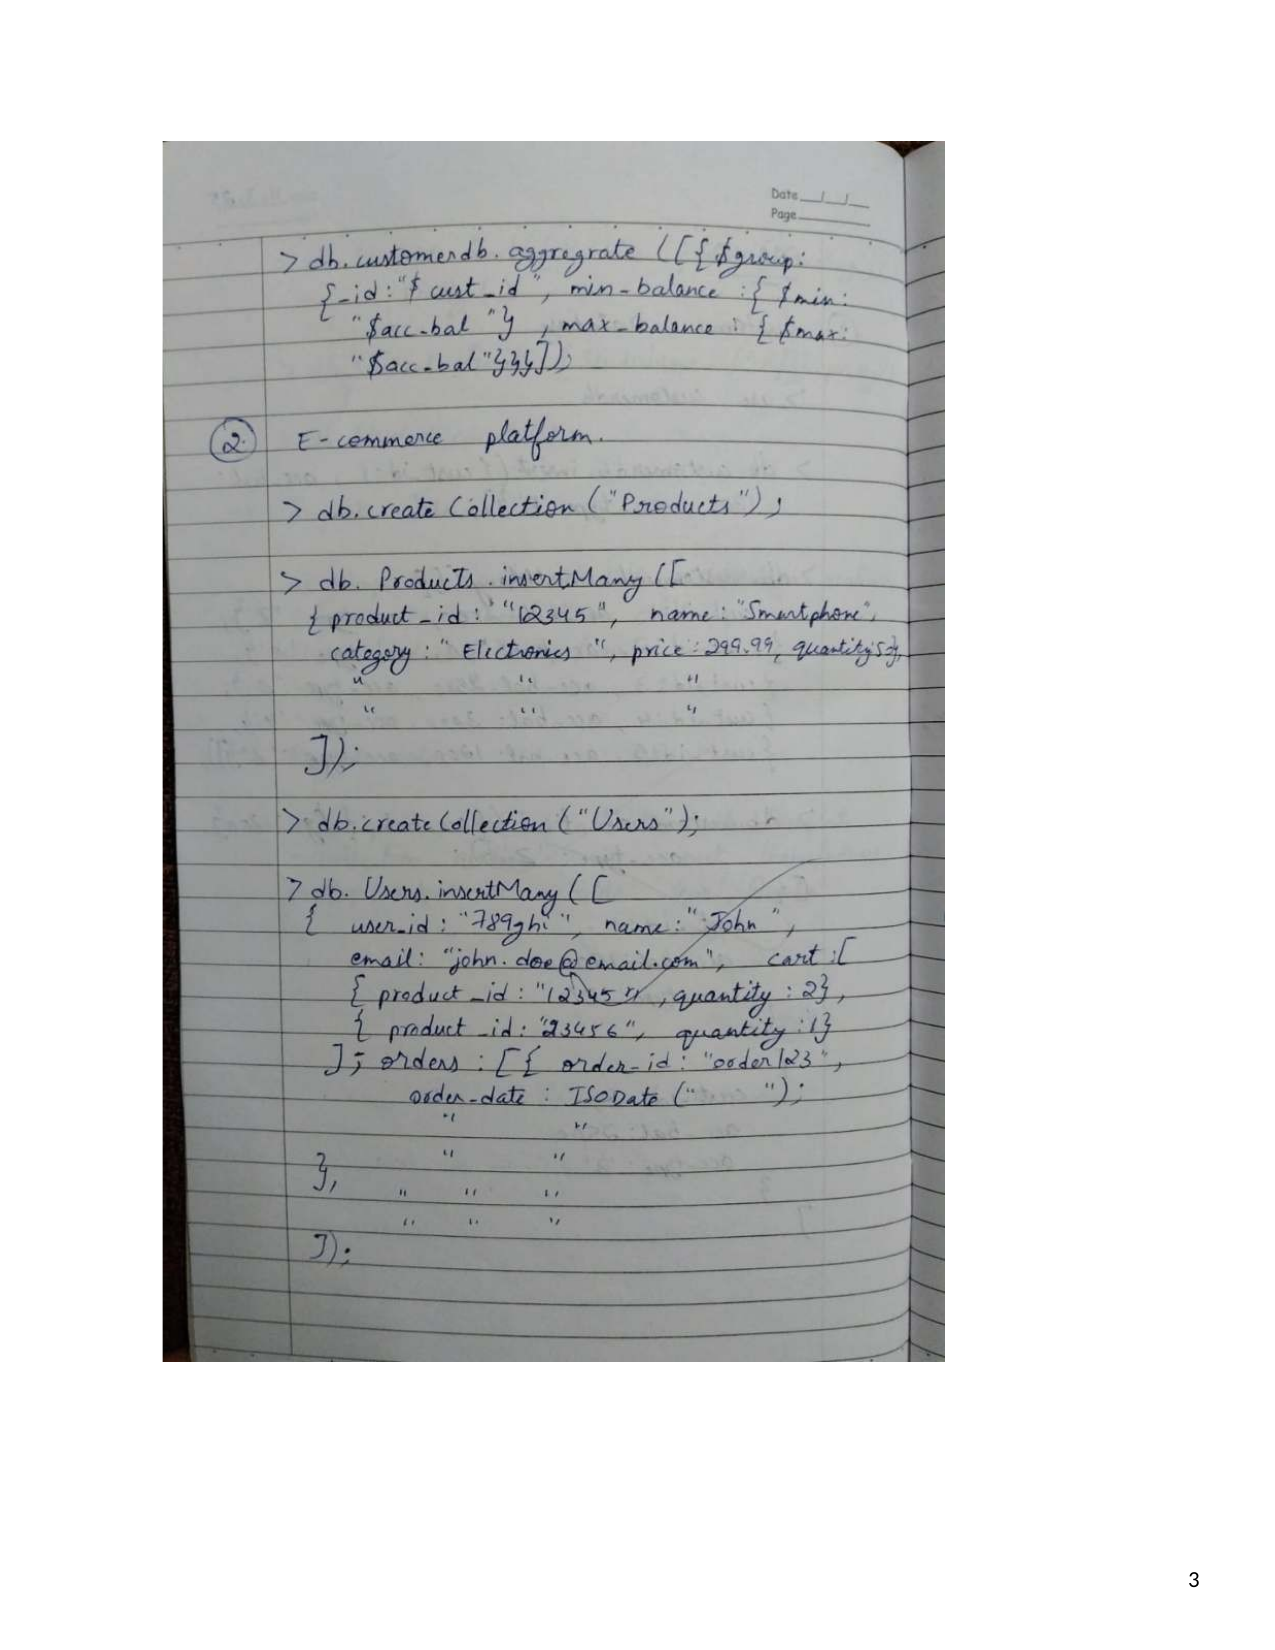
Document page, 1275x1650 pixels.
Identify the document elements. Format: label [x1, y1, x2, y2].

picture [162, 141, 945, 1362]
